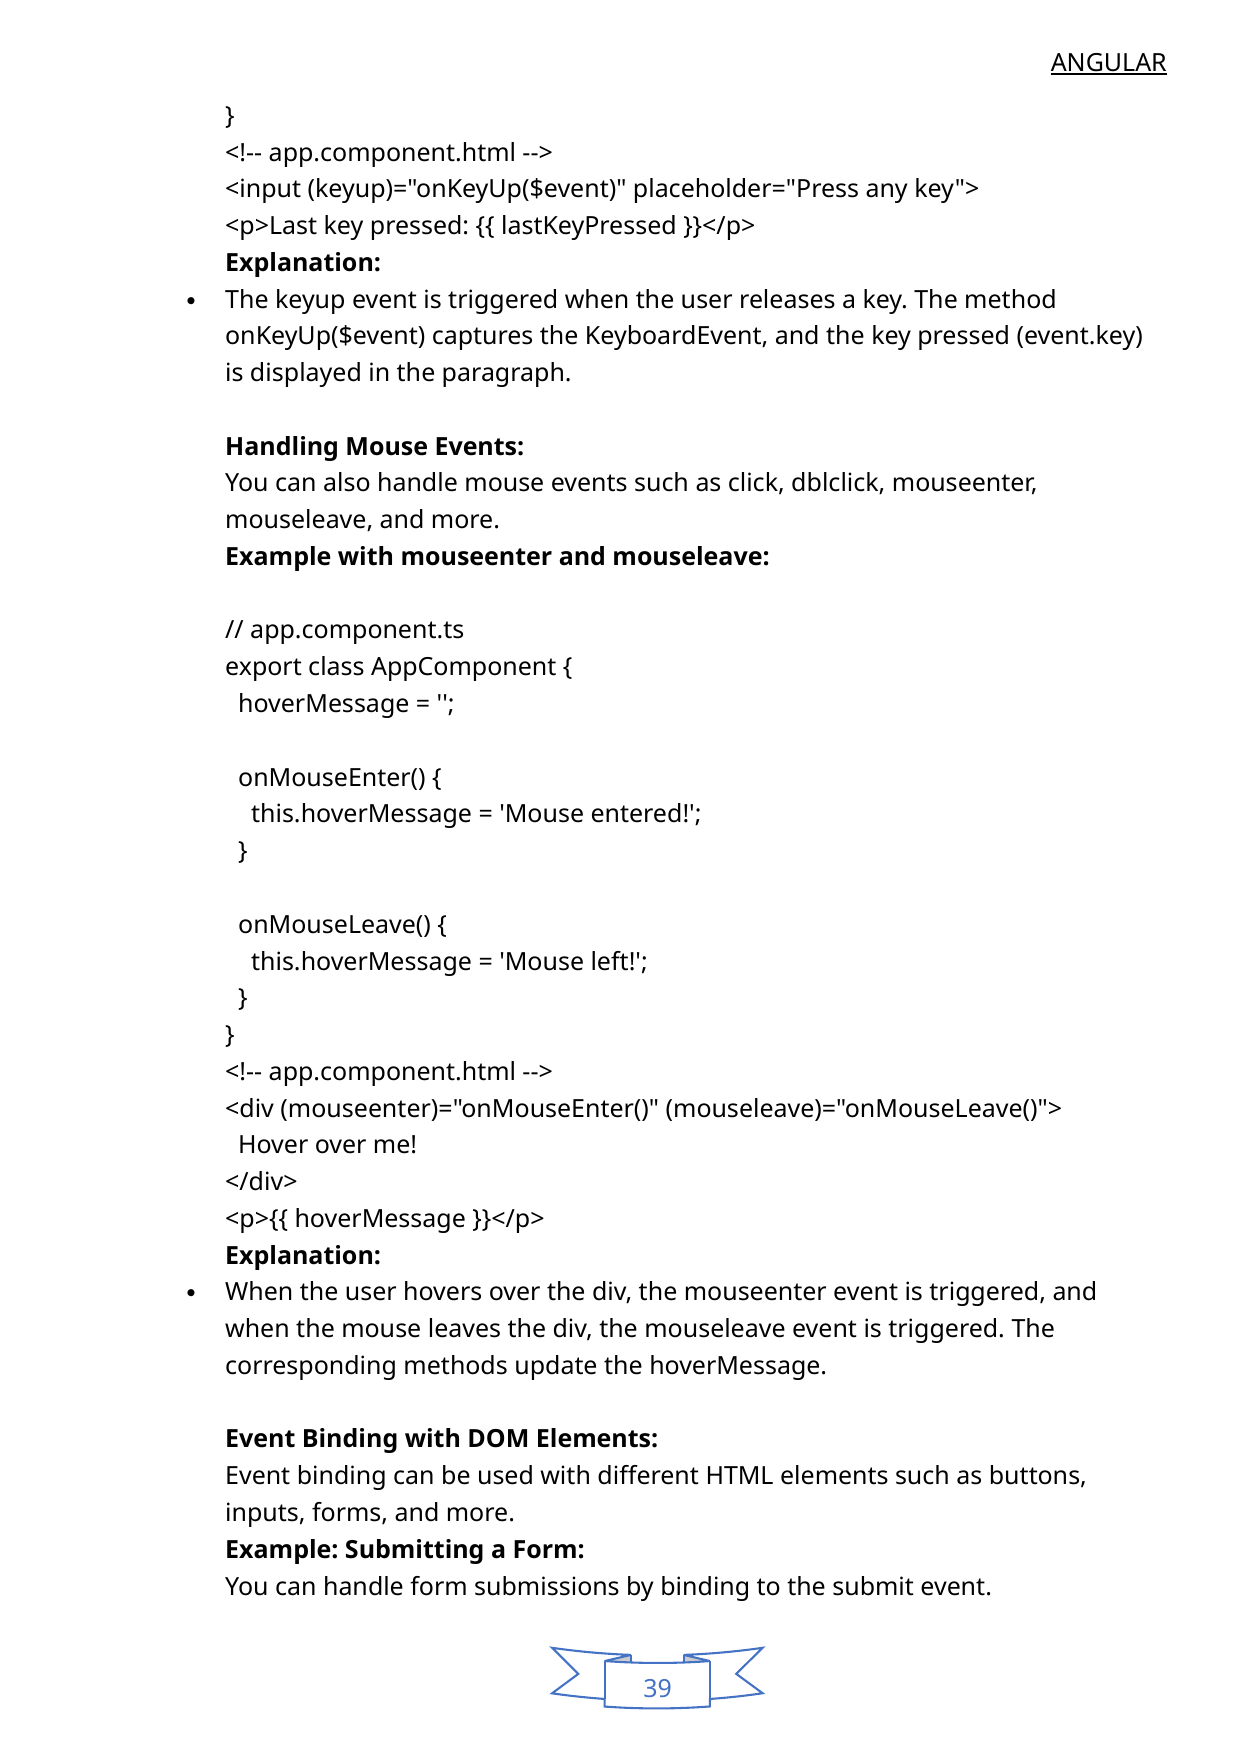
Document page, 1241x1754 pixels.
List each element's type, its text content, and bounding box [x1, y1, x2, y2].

list } [225, 97, 1167, 131]
list this.hoverMessage = 'Mouse left!'; [225, 943, 1167, 977]
list <p>{{ hoverMessage }}</p> [225, 1201, 1167, 1234]
list The keyup event is triggered when the user releases a key. The method onKeyUp($event) captures the KeyboardEvent, and the key pressed (event.key) is displayed in the paragraph. [187, 281, 1167, 389]
list </div> [225, 1164, 1167, 1198]
list Handling Mouse Events: [225, 428, 1167, 462]
list this.hoverMessage = 'Mouse entered!'; [225, 796, 1167, 830]
list onMouseEnter() { [225, 759, 1167, 793]
list <!-- app.component.html --> [225, 134, 1167, 168]
list } [225, 1017, 1167, 1051]
list Hover over me! [225, 1127, 1167, 1161]
list } [225, 833, 1167, 867]
list You can also handle mouse events such as click, dblclick, mouseenter, mouseleave, and more. [225, 465, 1167, 536]
list You can handle form submissions by binding to the submit event. [225, 1568, 1167, 1602]
list } [225, 980, 1167, 1014]
list export class AppComponent { [225, 649, 1167, 683]
list // app.component.ts [225, 612, 1167, 646]
list Explanation: [225, 1237, 1167, 1271]
list <input (keyup)="onKeyUp($event)" placeholder="Press any key"> [225, 171, 1167, 205]
list Example: Submitting a Form: [225, 1531, 1167, 1566]
list Event Binding with DOM Elements: [225, 1421, 1167, 1455]
list Event binding can be used with different HTML elements such as buttons, inputs, forms, and more. [225, 1458, 1167, 1529]
list <!-- app.component.html --> [225, 1053, 1167, 1087]
list Example with mouseenter and mouseleave: [225, 539, 1167, 573]
list hoverMessage = ''; [225, 686, 1167, 720]
list When the user hovers over the div, the mouseenter event is triggered, and when the mouse leaves the div, the mouseleave event is triggered. The corresponding methods update the hoverMessage. [187, 1274, 1167, 1382]
list <p>Last key pressed: {{ lastKeyPressed }}</p> [225, 208, 1167, 242]
list <div (mouseenter)="onMouseEnter()" (mouseleave)="onMouseLeave()"> [225, 1090, 1167, 1124]
list onMouseLeave() { [225, 906, 1167, 940]
list Explanation: [225, 244, 1167, 278]
